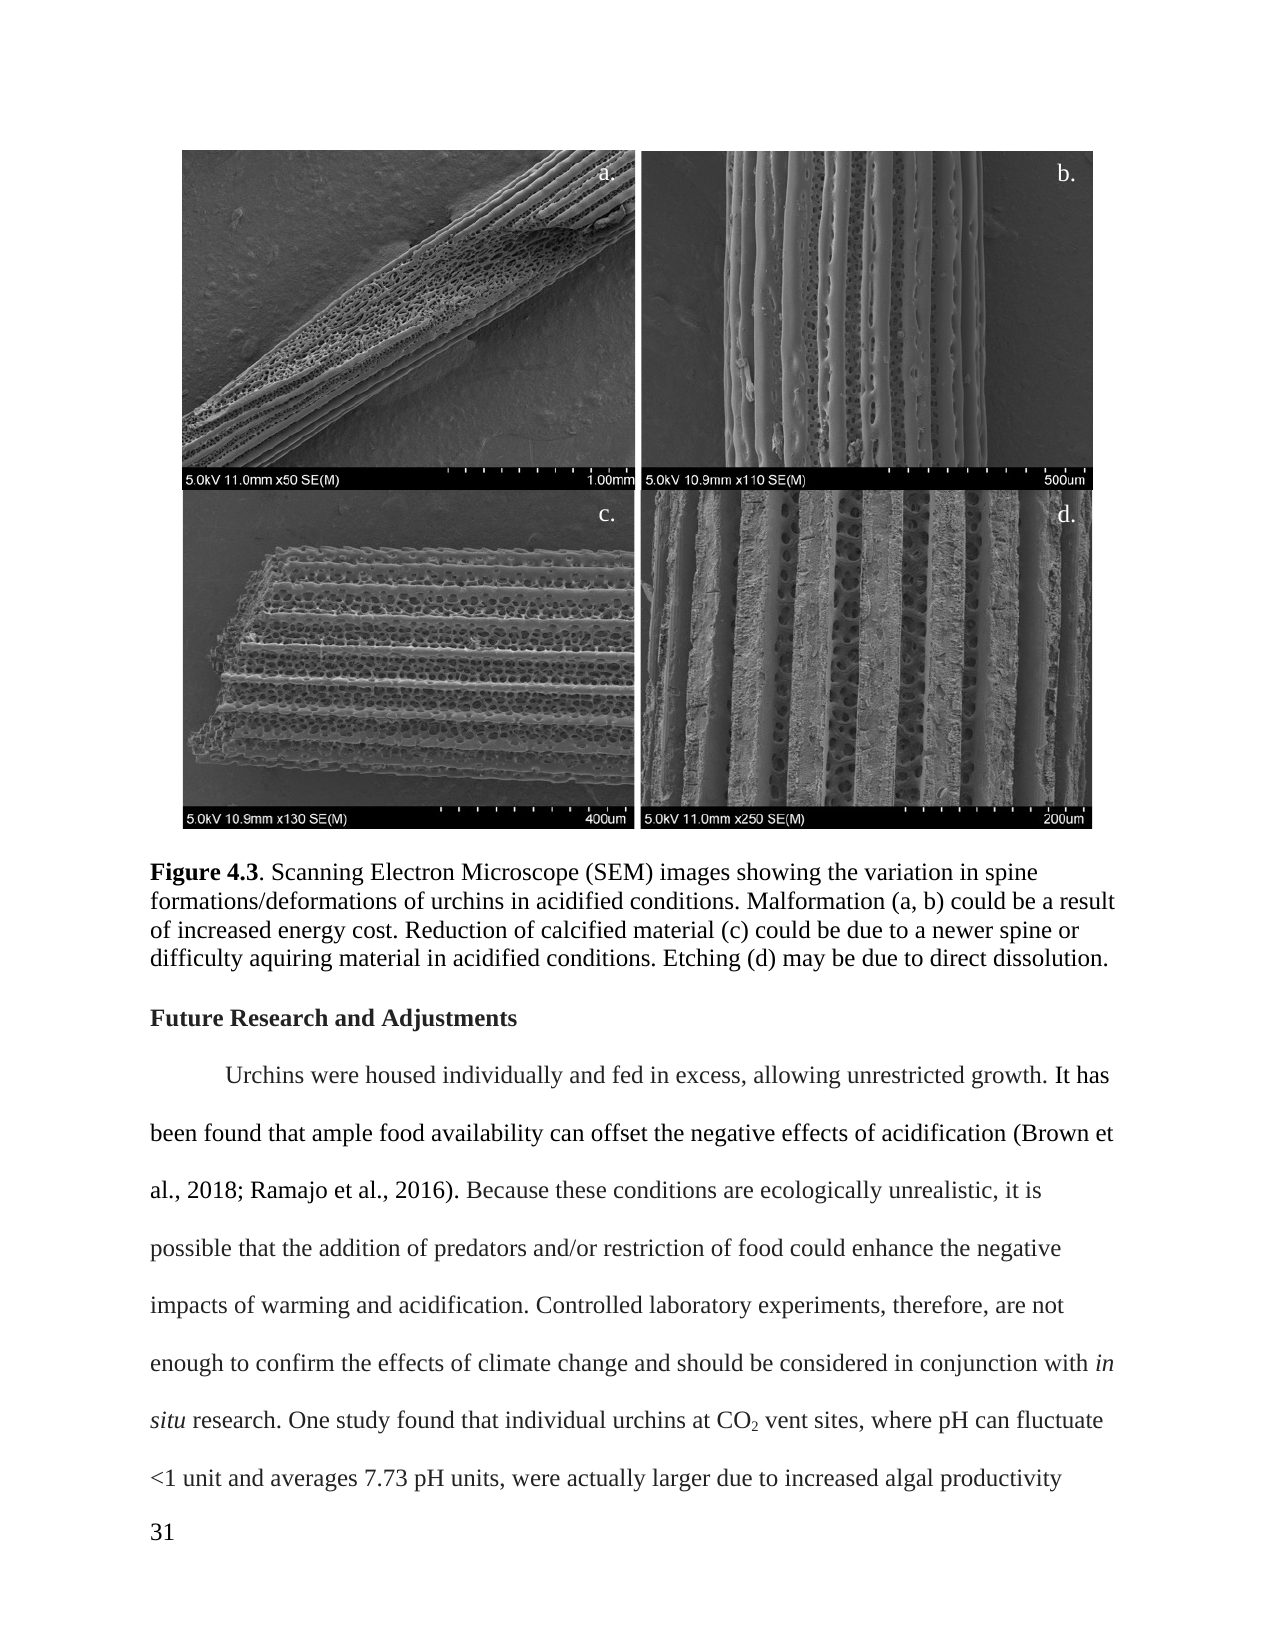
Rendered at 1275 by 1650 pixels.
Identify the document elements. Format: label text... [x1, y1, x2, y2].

picture [182, 150, 636, 829]
picture [640, 151, 1093, 829]
text Figure 4.3. Scanning Electron Microscope (SEM) images showing the variation in spine formations/deformations of urchins in acidified conditions. Malformation (a, b) could be a result of increased energy cost. Reduction of calcified material (c) could be due to a newer spine or difficulty aquiring material in acidified conditions. Etching (d) may be due to direct dissolution. [150, 857, 1125, 1003]
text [150, 1060, 1125, 1492]
text Future Research and Adjustments [150, 1003, 1125, 1032]
